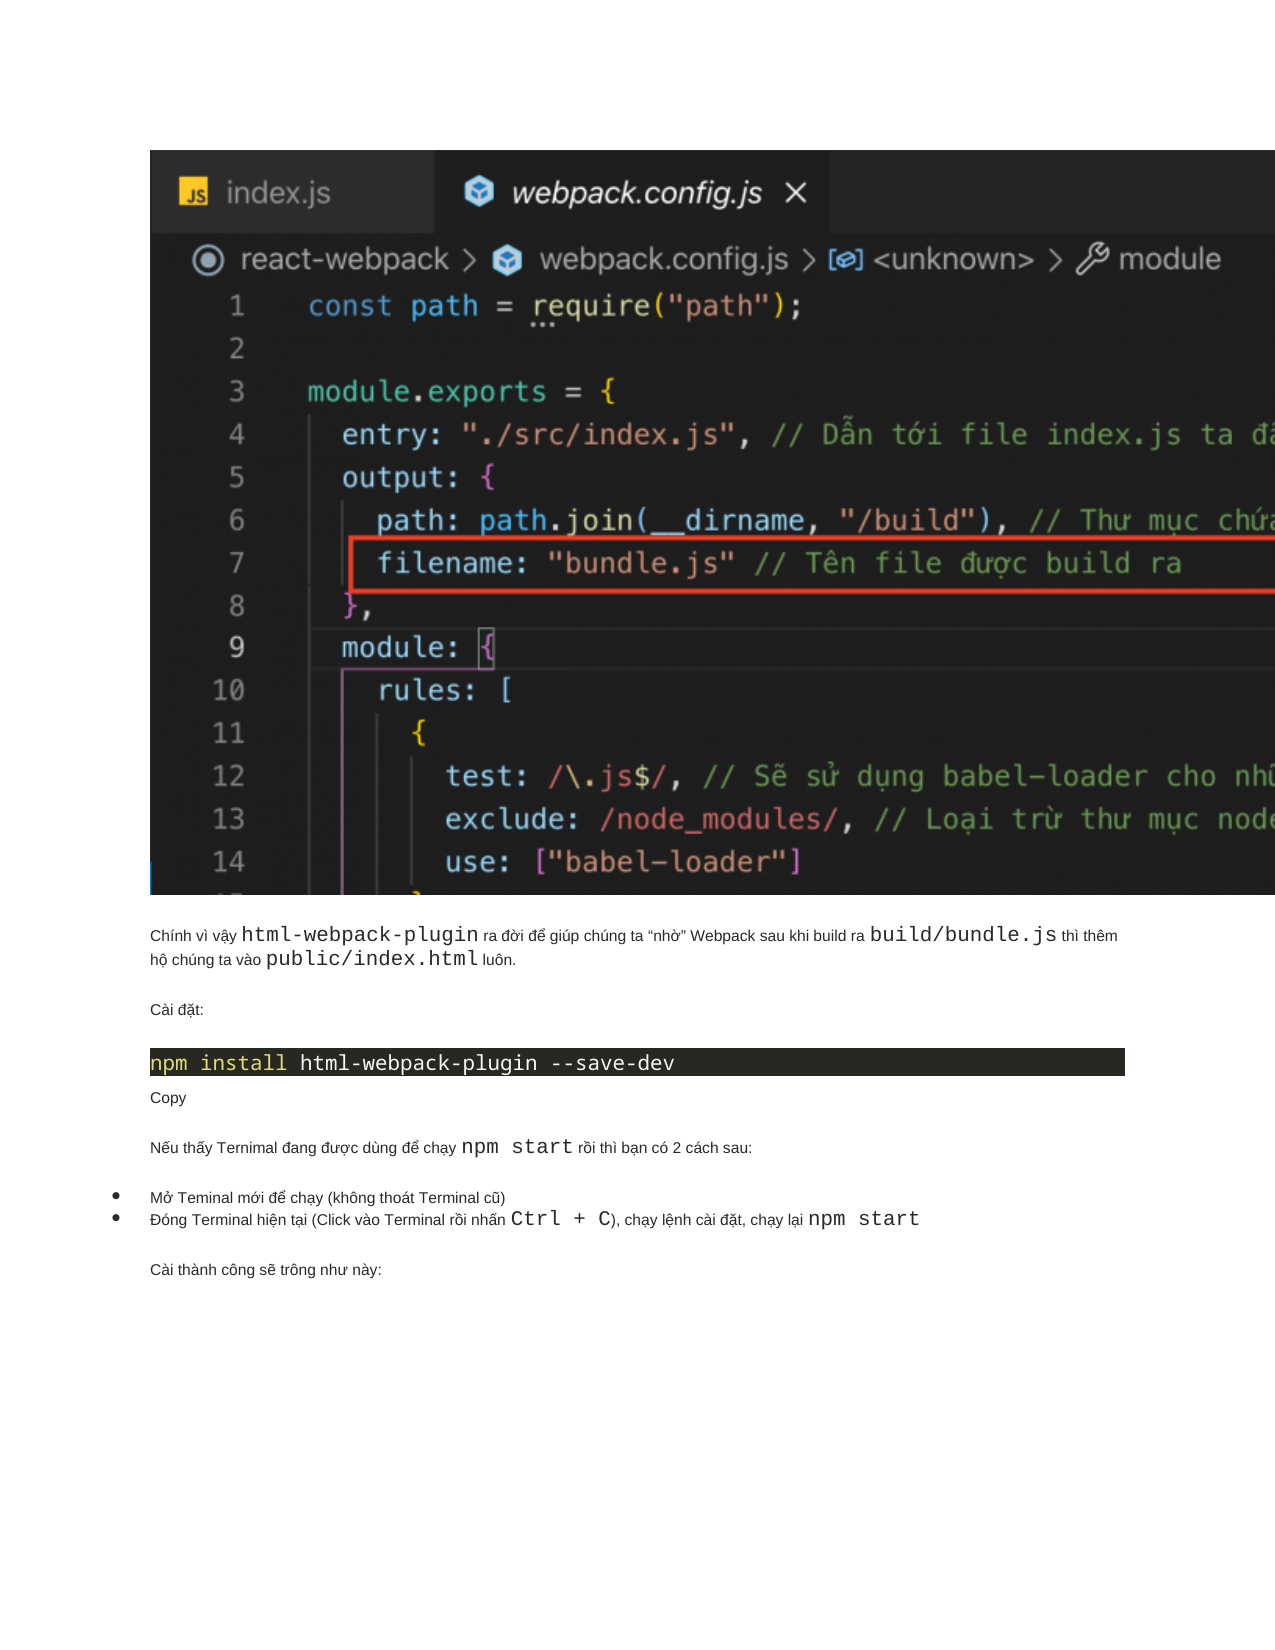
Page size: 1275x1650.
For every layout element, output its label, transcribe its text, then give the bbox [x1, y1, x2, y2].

text npm install html-webpack-plugin --save-dev [150, 1048, 1125, 1076]
text Chính vì vậy html-webpack-plugin ra đời để giúp chúng ta “nhờ” Webpack sau khi build ra build/bundle.js thì thêm hộ chúng ta vào public/index.html luôn. [150, 924, 1125, 971]
text Cài đặt: [150, 1001, 1125, 1019]
list Đóng Terminal hiện tại (Click vào Terminal rồi nhấn Ctrl + C), chạy lệnh cài đặt, chạy lại npm start [112, 1208, 1125, 1232]
list Mở Teminal mới để chạy (không thoát Terminal cũ) [112, 1189, 1125, 1208]
text Nếu thấy Ternimal đang được dùng để chạy npm start rồi thì bạn có 2 cách sau: [150, 1136, 1125, 1159]
text Cài thành công sẽ trông như này: [150, 1261, 1125, 1279]
text Copy [150, 1089, 1125, 1107]
picture [150, 150, 1275, 895]
